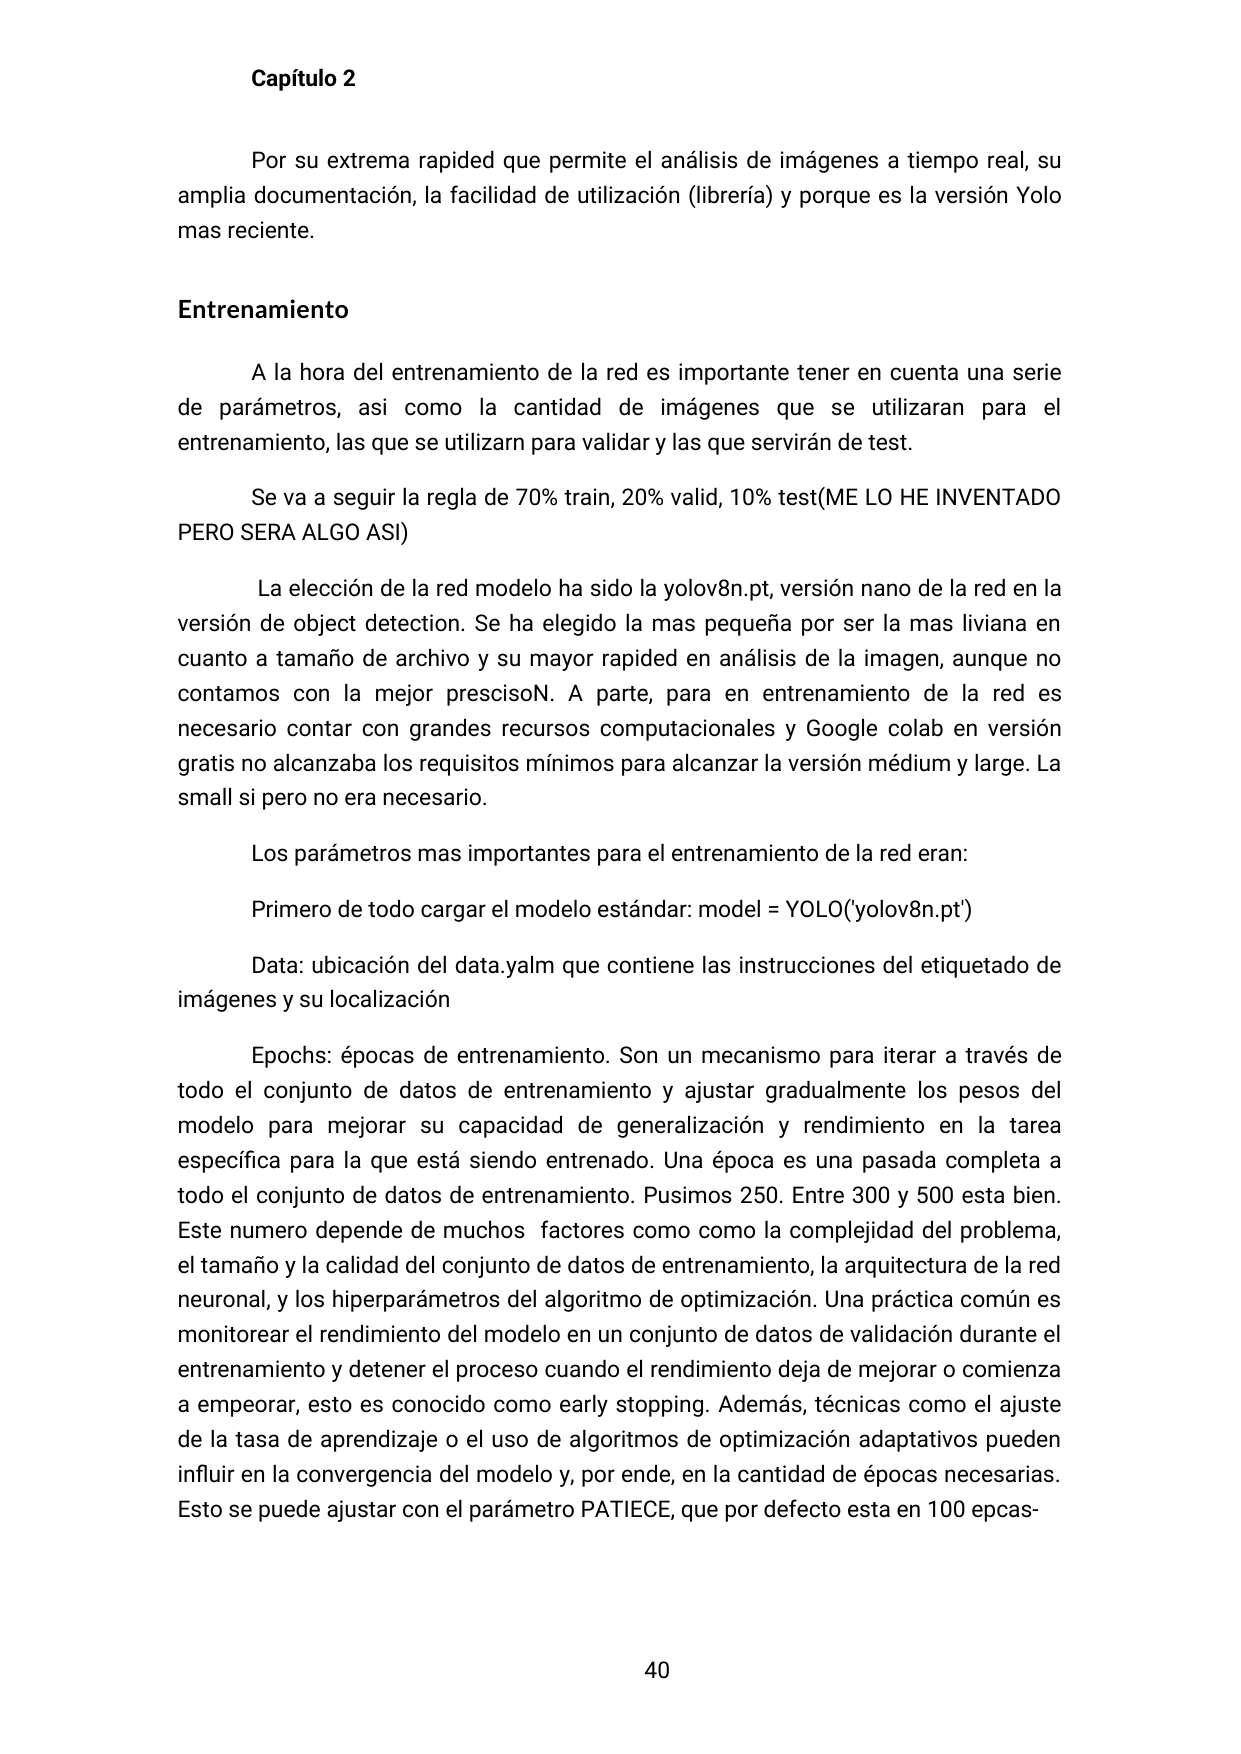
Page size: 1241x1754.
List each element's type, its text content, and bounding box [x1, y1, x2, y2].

text A la hora del entrenamiento de la red es importante tener en cuenta una serie de parámetros, asi como la cantidad de imágenes que se utilizaran para el entrenamiento, las que se utilizarn para validar y las que servirán de test. [177, 359, 1063, 456]
text La elección de la red modelo ha sido la yolov8n.pt, versión nano de la red en la versión de object detection. Se ha elegido la mas pequeña por ser la mas liviana en cuanto a tamaño de archivo y su mayor rapided en análisis de la imagen, aunque no contamos con la mejor prescisoN. A parte, para en entrenamiento de la red es necesario contar con grandes recursos computacionales y Google colab en versión gratis no alcanzaba los requisitos mínimos para alcanzar la versión médium y large. La small si pero no era necesario. [177, 575, 1063, 811]
text Los parámetros mas importantes para el entrenamiento de la red eran: [177, 840, 1063, 867]
text Data: ubicación del data.yalm que contiene las instrucciones del etiquetado de imágenes y su localización [177, 952, 1063, 1013]
text Primero de todo cargar el modelo estándar: model = YOLO('yolov8n.pt') [177, 896, 1063, 923]
subtitle Entrenamiento [177, 294, 1063, 324]
text Epochs: épocas de entrenamiento. Son un mecanismo para iterar a través de todo el conjunto de datos de entrenamiento y ajustar gradualmente los pesos del modelo para mejorar su capacidad de generalización y rendimiento en la tarea específica para la que está siendo entrenado. Una época es una pasada completa a todo el conjunto de datos de entrenamiento. Pusimos 250. Entre 300 y 500 esta bien. Este numero depende de muchos factores como como la complejidad del problema, el tamaño y la calidad del conjunto de datos de entrenamiento, la arquitectura de la red neuronal, y los hiperparámetros del algoritmo de optimización. Una práctica común es monitorear el rendimiento del modelo en un conjunto de datos de validación durante el entrenamiento y detener el proceso cuando el rendimiento deja de mejorar o comienza a empeorar, esto es conocido como early stopping. Además, técnicas como el ajuste de la tasa de aprendizaje o el uso de algoritmos de optimización adaptativos pueden influir en la convergencia del modelo y, por ende, en la cantidad de épocas necesarias. Esto se puede ajustar con el parámetro PATIECE, que por defecto esta en 100 epcas- [177, 1042, 1063, 1523]
text Se va a seguir la regla de 70% train, 20% valid, 10% test(ME LO HE INVENTADO PERO SERA ALGO ASI) [177, 484, 1063, 546]
text Por su extrema rapided que permite el análisis de imágenes a tiempo real, su amplia documentación, la facilidad de utilización (librería) y porque es la versión Yolo mas reciente. [177, 148, 1063, 244]
